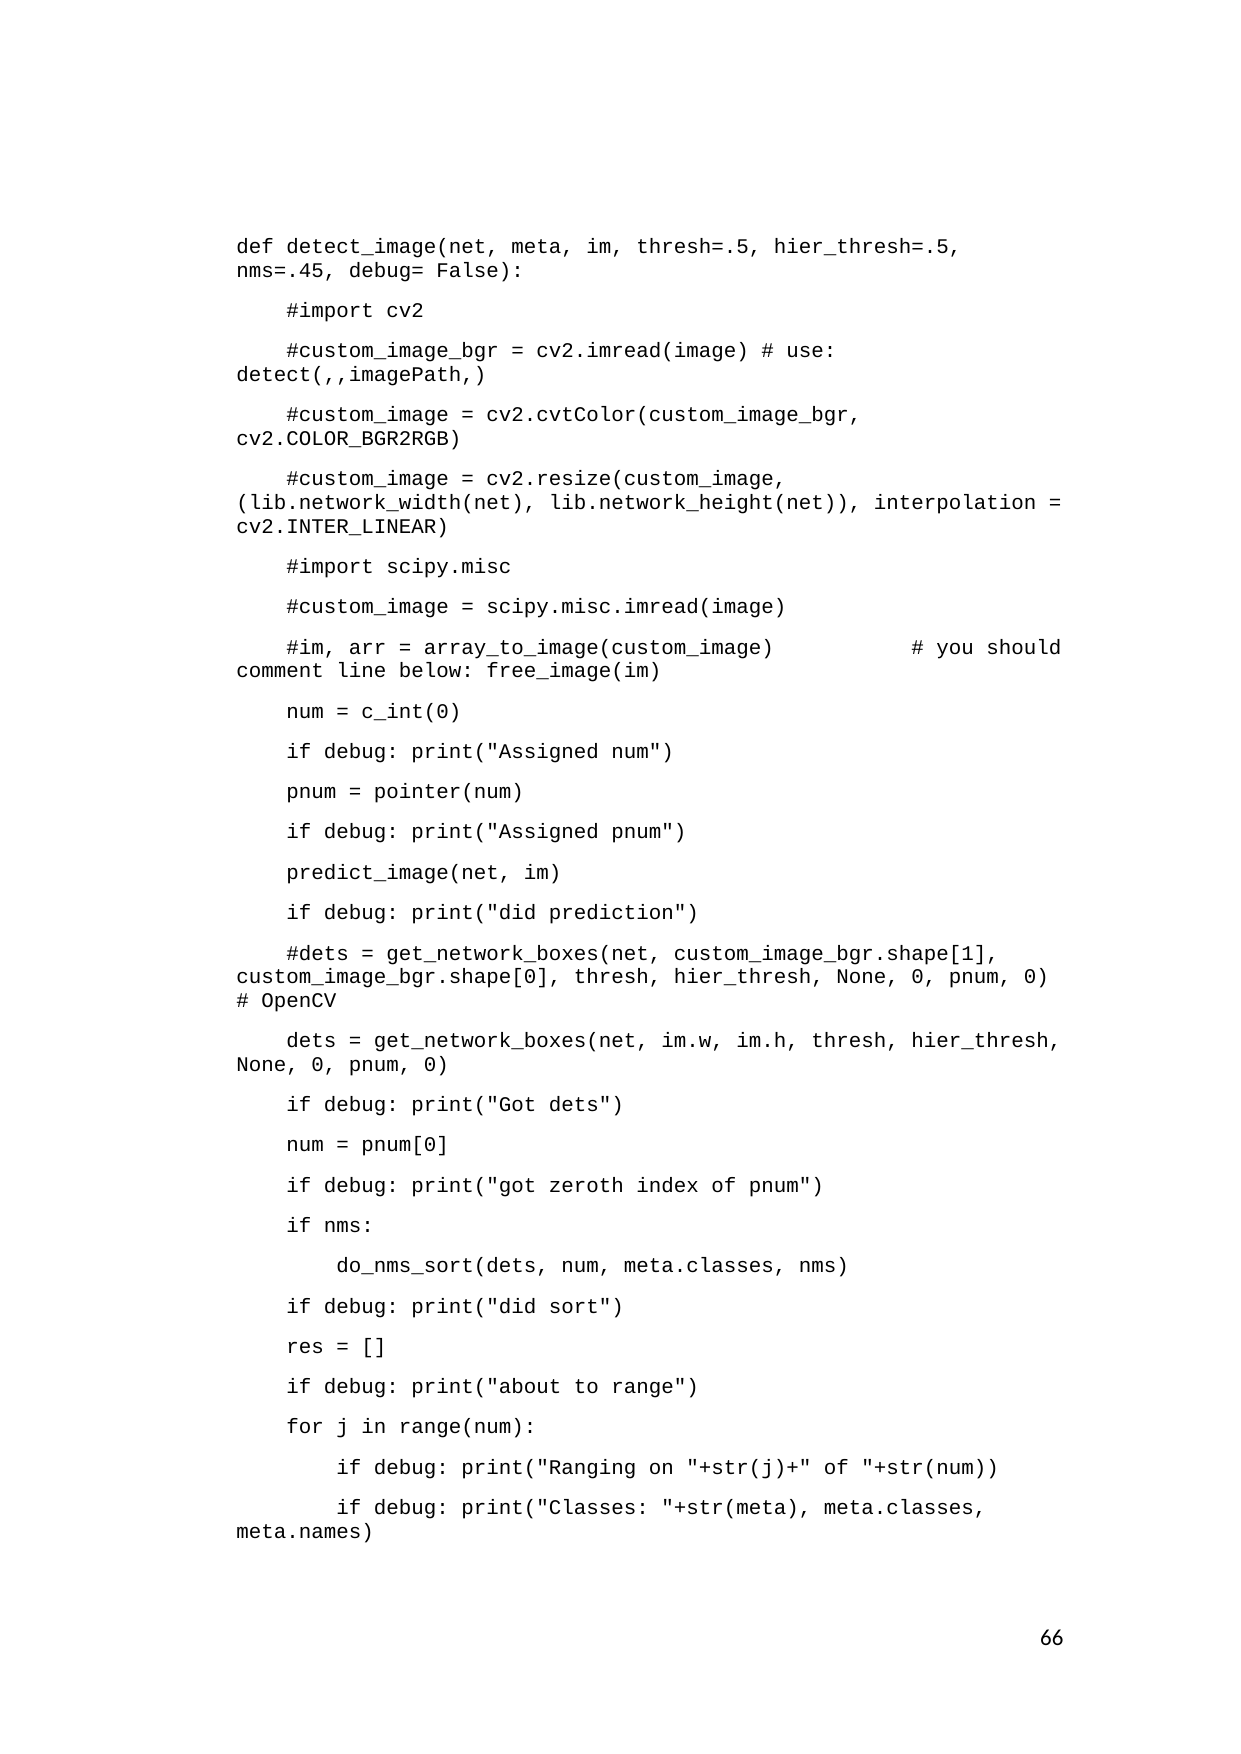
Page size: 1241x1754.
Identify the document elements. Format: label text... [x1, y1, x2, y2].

text if debug: print("Got dets") [236, 1094, 1063, 1118]
text #dets = get_network_boxes(net, custom_image_bgr.shape[1], custom_image_bgr.shape[0], thresh, hier_thresh, None, 0, pnum, 0) # OpenCV [236, 942, 1063, 1013]
text for j in range(num): [236, 1417, 1063, 1440]
text if debug: print("Assigned num") [236, 741, 1063, 764]
text #custom_image = scipy.misc.imread(image) [236, 596, 1063, 620]
text if debug: print("did prediction") [236, 902, 1063, 926]
text if debug: print("Classes: "+str(meta), meta.classes, meta.names) [236, 1497, 1063, 1544]
text #im, arr = array_to_image(custom_image) # you should comment line below: free_image(im) [236, 637, 1063, 684]
text if debug: print("Assigned pnum") [236, 822, 1063, 845]
text dets = get_network_boxes(net, im.w, im.h, thresh, hier_thresh, None, 0, pnum, 0) [236, 1030, 1063, 1077]
text num = pnum[0] [236, 1134, 1063, 1158]
text if debug: print("Ranging on "+str(j)+" of "+str(num)) [236, 1457, 1063, 1481]
text num = c_int(0) [236, 701, 1063, 724]
text def detect_image(net, meta, im, thresh=.5, hier_thresh=.5, nms=.45, debug= False): [236, 236, 1063, 283]
text if debug: print("got zeroth index of pnum") [236, 1175, 1063, 1198]
text do_nms_sort(dets, num, meta.classes, nms) [236, 1255, 1063, 1279]
text if nms: [236, 1215, 1063, 1239]
text #custom_image = cv2.cvtColor(custom_image_bgr, cv2.COLOR_BGR2RGB) [236, 404, 1063, 452]
text if debug: print("did sort") [236, 1296, 1063, 1319]
text if debug: print("about to range") [236, 1376, 1063, 1400]
text #custom_image_bgr = cv2.imread(image) # use: detect(,,imagePath,) [236, 341, 1063, 388]
text pnum = pointer(num) [236, 781, 1063, 805]
text #import cv2 [236, 300, 1063, 324]
text predict_image(net, im) [236, 862, 1063, 886]
text #import scipy.misc [236, 556, 1063, 580]
text res = [] [236, 1336, 1063, 1359]
text #custom_image = cv2.resize(custom_image,(lib.network_width(net), lib.network_height(net)), interpolation = cv2.INTER_LINEAR) [236, 468, 1063, 539]
